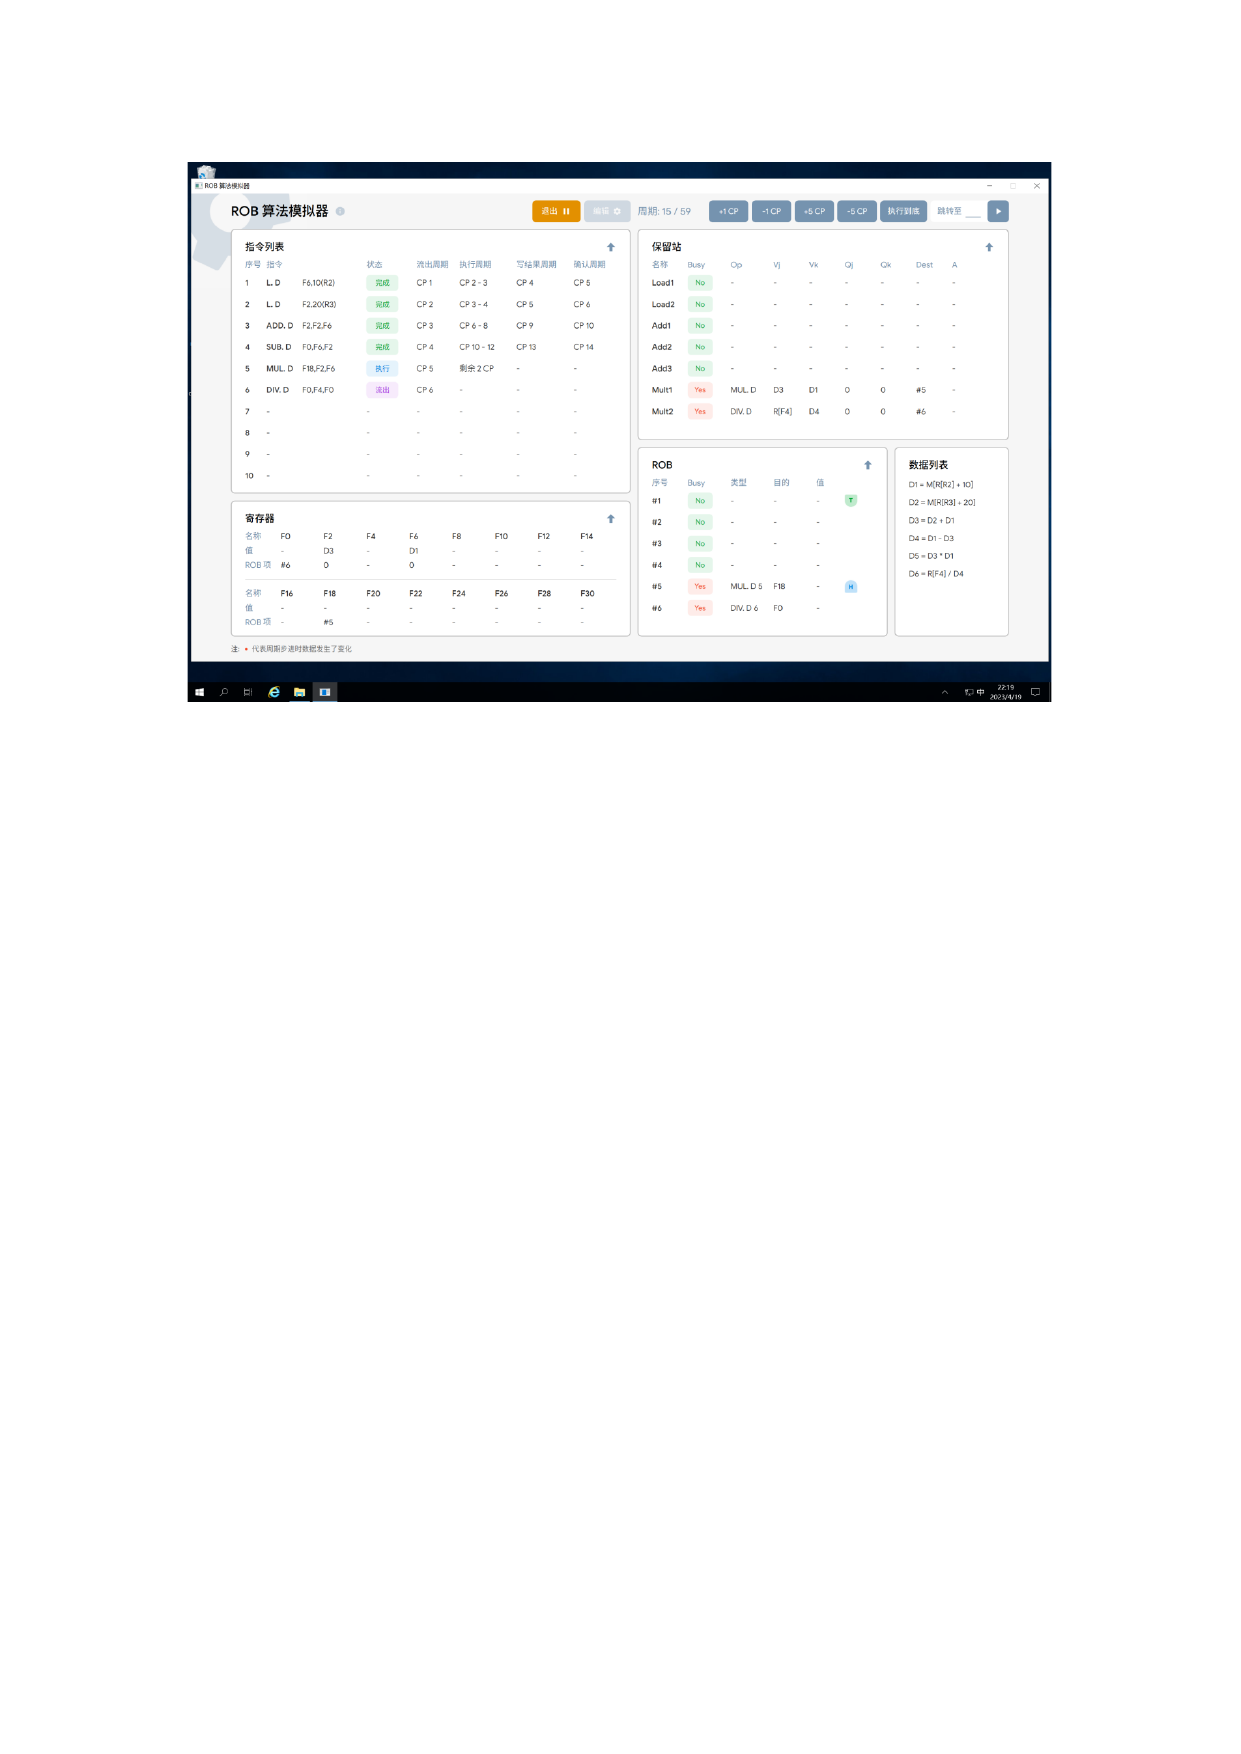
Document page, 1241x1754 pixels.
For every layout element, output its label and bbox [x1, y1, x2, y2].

picture [187, 162, 1052, 702]
